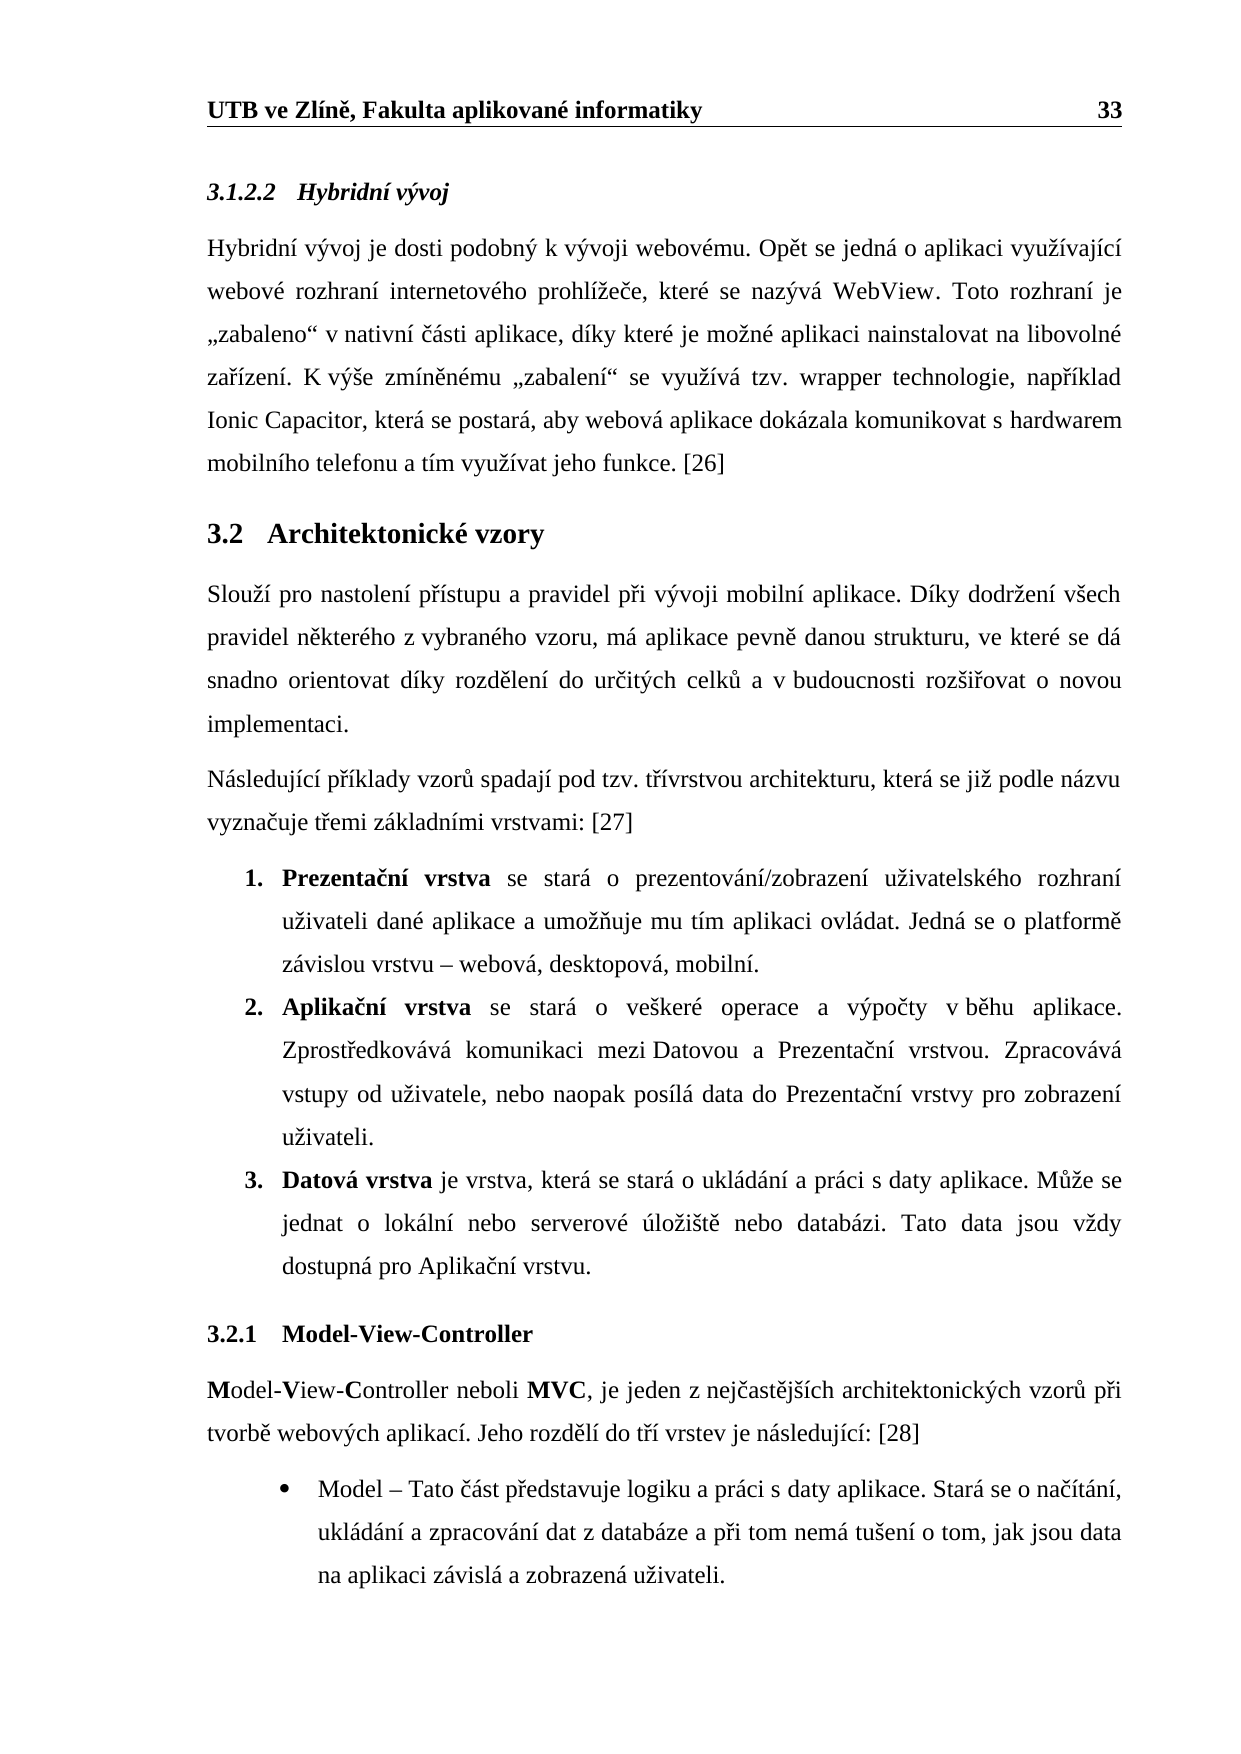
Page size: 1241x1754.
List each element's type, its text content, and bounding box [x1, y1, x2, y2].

text Slouží pro nastolení přístupu a pravidel při vývoji mobilní aplikace. Díky dodržení všech pravidel některého z vybraného vzoru, má aplikace pevně danou strukturu, ve které se dá snadno orientovat díky rozdělení do určitých celků a v budoucnosti rozšiřovat o novou implementaci. [207, 579, 1122, 737]
subtitle Architektonické vzory [207, 517, 1122, 550]
subtitle Model-View-Controller [207, 1319, 1122, 1348]
list Aplikační vrstva se stará o veškeré operace a výpočty v běhu aplikace. Zprostředkovává komunikaci mezi Datovou a Prezentační vrstvou. Zpracovává vstupy od uživatele, nebo naopak posílá data do Prezentační vrstvy pro zobrazení uživateli. [244, 992, 1122, 1151]
list Prezentační vrstva se stará o prezentování/zobrazení uživatelského rozhraní uživateli dané aplikace a umožňuje mu tím aplikaci ovládat. Jedná se o platformě závislou vrstvu – webová, desktopová, mobilní. [244, 863, 1122, 978]
text Hybridní vývoj je dosti podobný k vývoji webovému. Opět se jedná o aplikaci využívající webové rozhraní internetového prohlížeče, které se nazývá WebView. Toto rozhraní je „zabaleno“ v nativní části aplikace, díky které je možné aplikaci nainstalovat na libovolné zařízení. K výše zmíněnému „zabalení“ se využívá tzv. wrapper technologie, například Ionic Capacitor, která se postará, aby webová aplikace dokázala komunikovat s hardwarem mobilního telefonu a tím využívat jeho funkce. [207, 233, 1122, 477]
list Datová vrstva je vrstva, která se stará o ukládání a práci s daty aplikace. Může se jednat o lokální nebo serverové úložiště nebo databázi. Tato data jsou vždy dostupná pro Aplikační vrstvu. [244, 1165, 1122, 1280]
subtitle Hybridní vývoj [207, 177, 1122, 206]
text Model-View-Controller neboli MVC, je jeden z nejčastějších architektonických vzorů při tvorbě webových aplikací. Jeho rozdělí do tří vrstev je následující: [207, 1375, 1122, 1447]
list Model – Tato část představuje logiku a práci s daty aplikace. Stará se o načítání, ukládání a zpracování dat z databáze a při tom nemá tušení o tom, jak jsou data na aplikaci závislá a zobrazená uživateli. [280, 1474, 1122, 1589]
text Následující příklady vzorů spadají pod tzv. třívrstvou architekturu, která se již podle názvu vyznačuje třemi základními vrstvami: [207, 764, 1122, 836]
